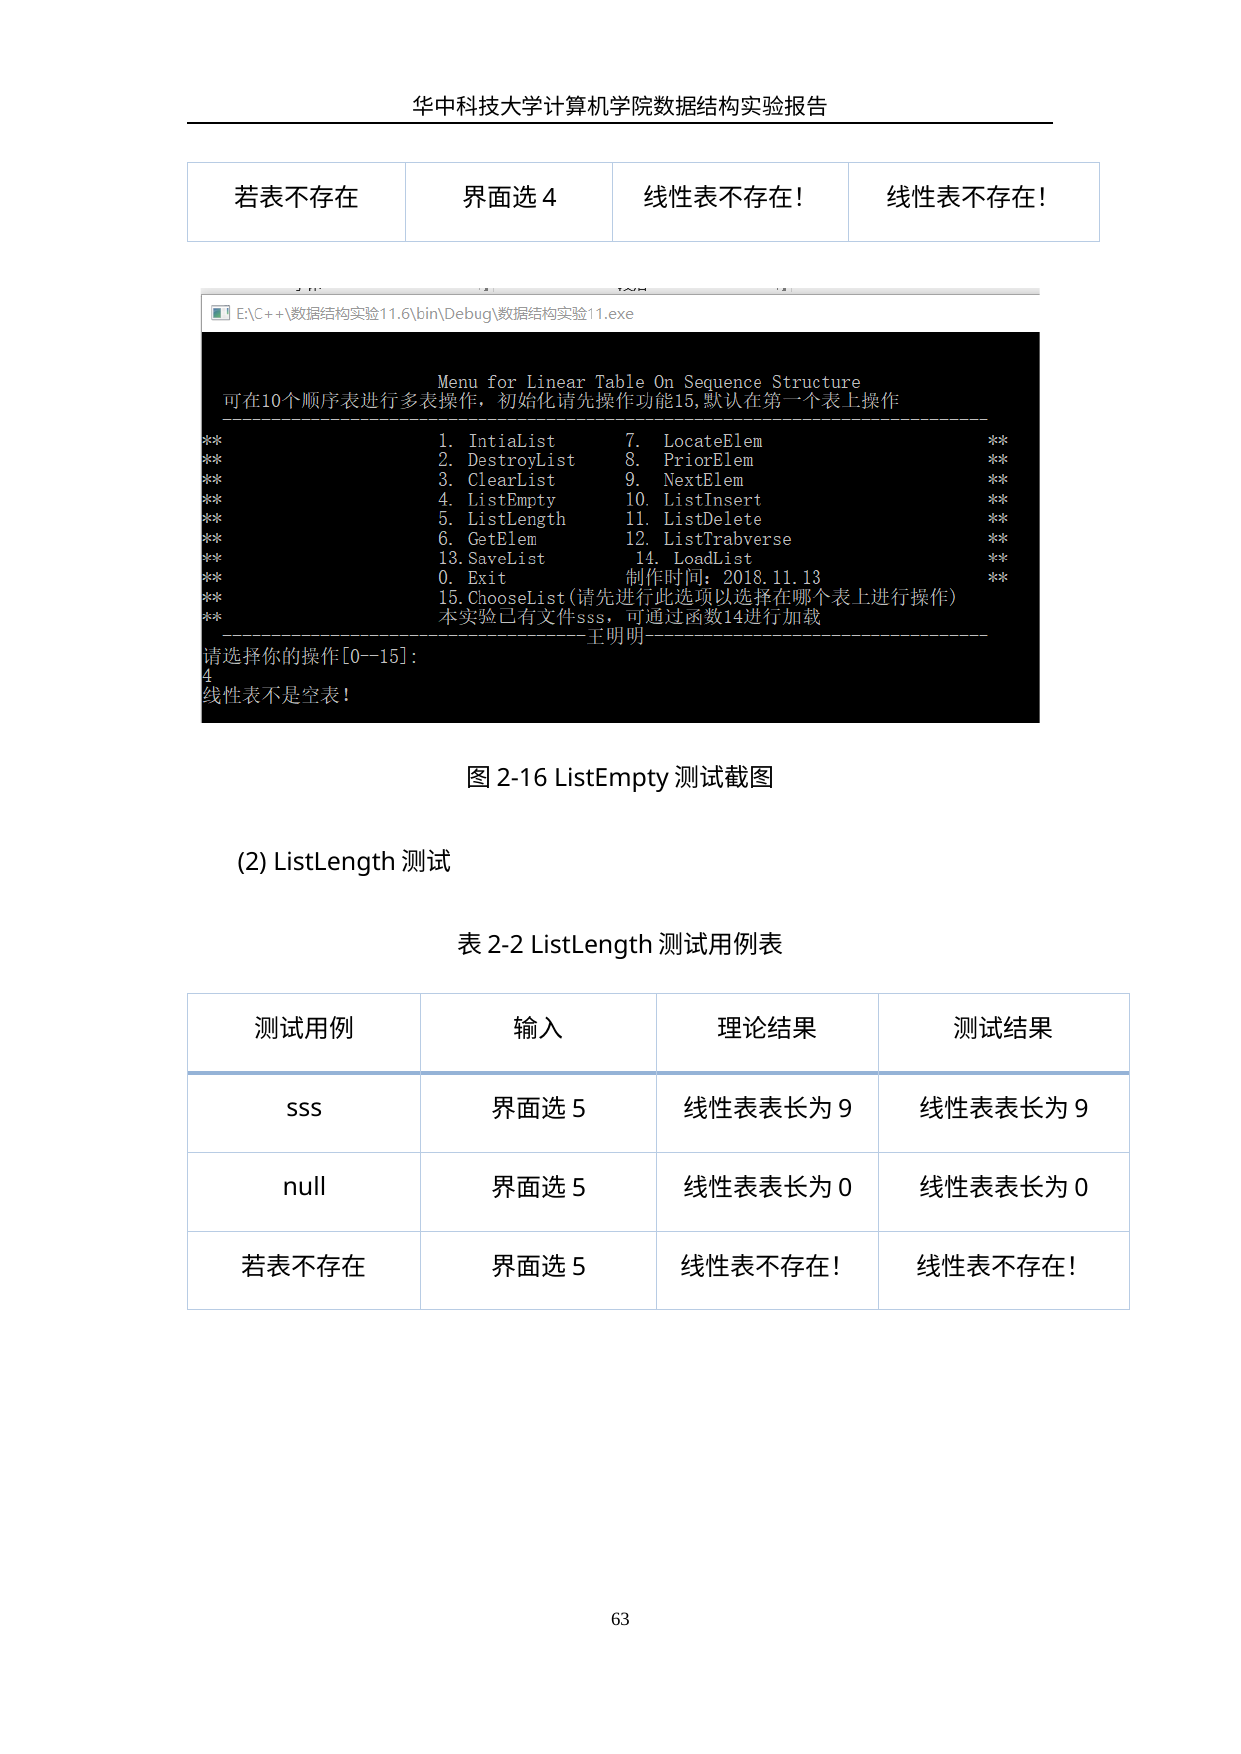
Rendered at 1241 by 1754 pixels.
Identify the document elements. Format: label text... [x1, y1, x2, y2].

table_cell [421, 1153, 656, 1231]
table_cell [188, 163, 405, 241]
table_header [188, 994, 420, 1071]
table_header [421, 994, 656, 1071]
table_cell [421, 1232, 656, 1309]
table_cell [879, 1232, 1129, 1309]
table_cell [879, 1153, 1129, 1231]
text 表2-2 ListLength测试用例表 [187, 910, 1053, 975]
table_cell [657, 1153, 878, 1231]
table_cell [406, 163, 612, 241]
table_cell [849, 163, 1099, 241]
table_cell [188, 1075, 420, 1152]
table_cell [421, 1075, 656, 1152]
text 图2-16 ListEmpty测试截图 [187, 743, 1053, 808]
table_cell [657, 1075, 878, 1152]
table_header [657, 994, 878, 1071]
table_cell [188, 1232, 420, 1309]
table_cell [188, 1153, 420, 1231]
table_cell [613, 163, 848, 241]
text (2) ListLength测试 [187, 827, 1053, 892]
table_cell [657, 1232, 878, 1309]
picture [200, 288, 1040, 723]
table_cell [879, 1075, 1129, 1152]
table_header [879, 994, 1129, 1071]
